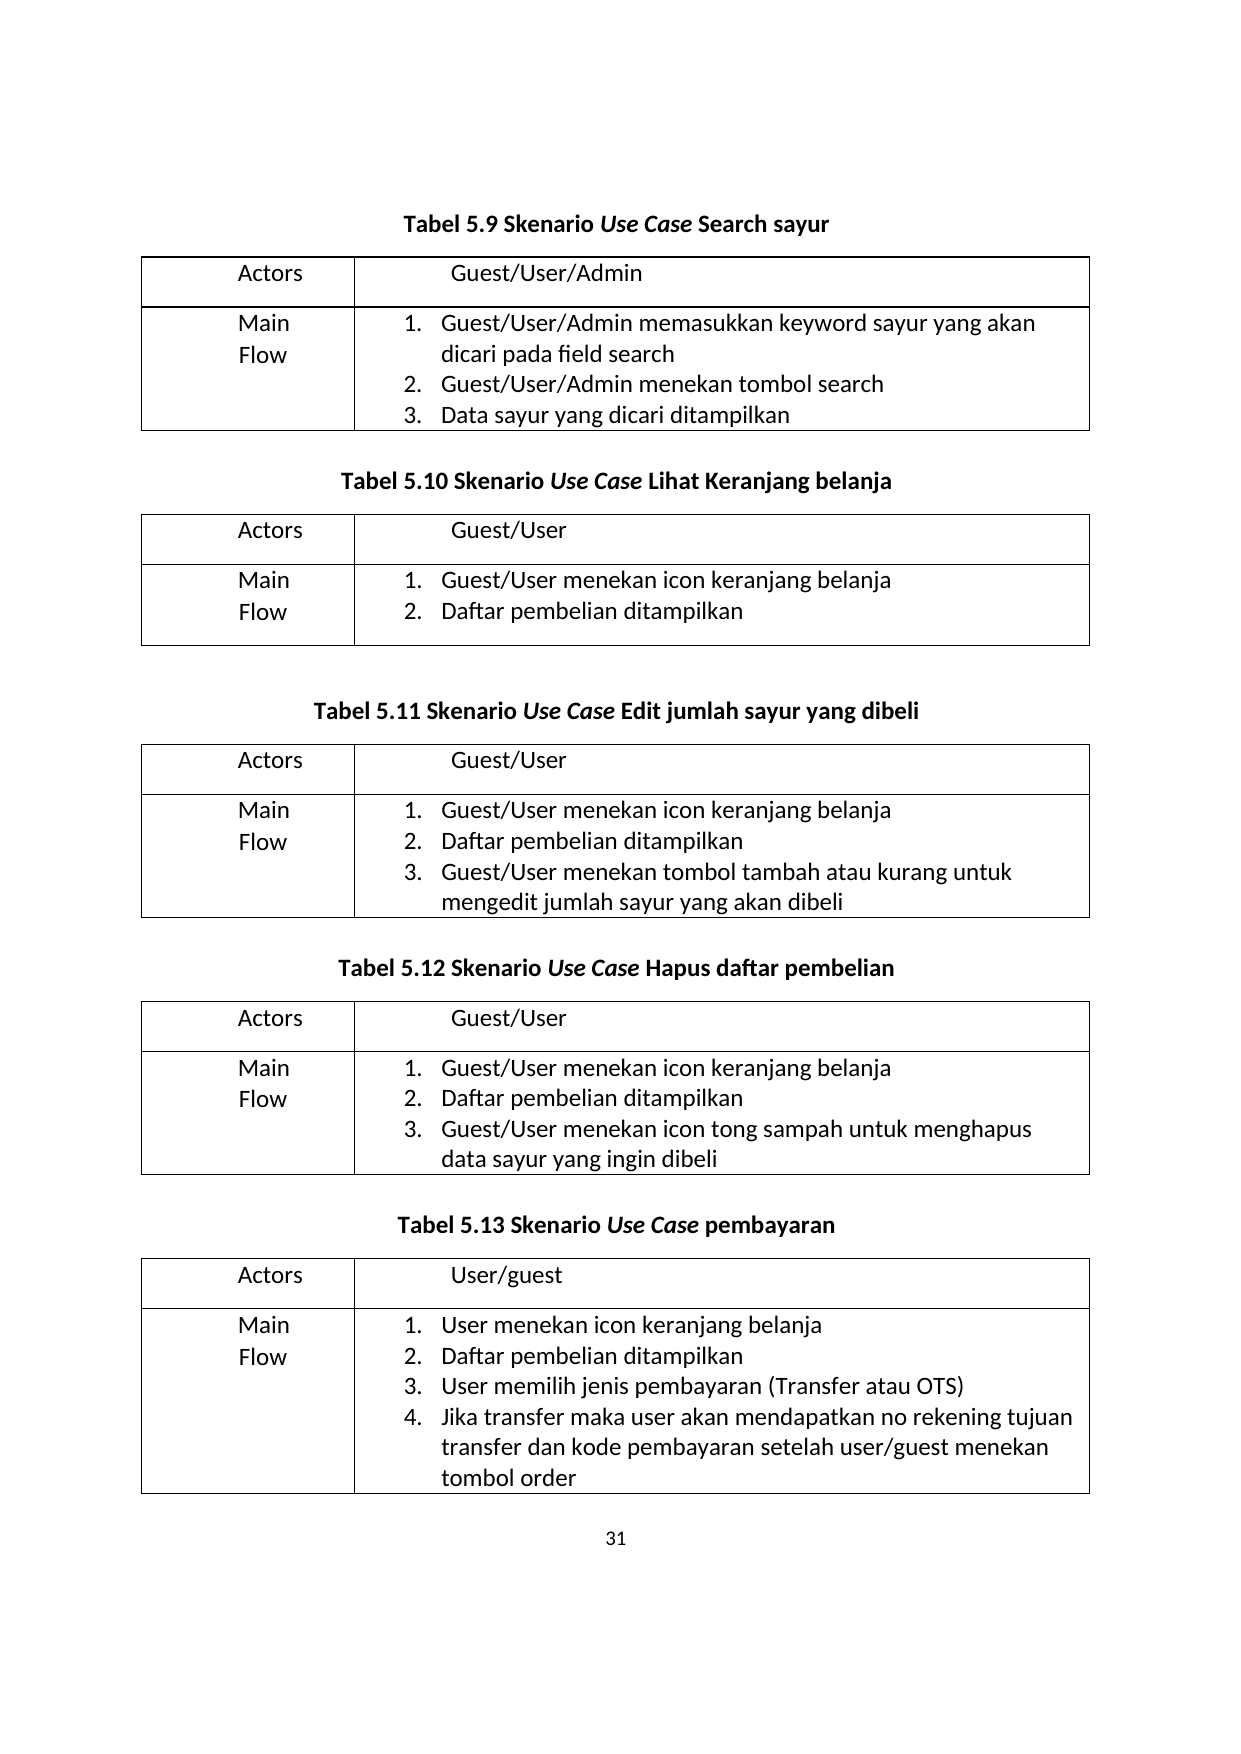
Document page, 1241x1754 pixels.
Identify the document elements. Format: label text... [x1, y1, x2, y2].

table_cell Main Flow [142, 1309, 354, 1492]
table_header Actors [142, 258, 354, 306]
table_header Actors [142, 1002, 354, 1051]
table_header Actors [142, 1259, 354, 1308]
table_header Guest/User/Admin [355, 258, 1089, 306]
text Tabel 5.9 Skenario Use Case Search sayur [141, 208, 1092, 238]
table_header Guest/User [355, 745, 1089, 793]
table_cell Guest/User menekan icon keranjang belanja Daftar pembelian ditampilkan Guest/User menekan icon tong sampah untuk menghapus data sayur yang ingin dibeli [355, 1052, 1089, 1174]
table_cell User menekan icon keranjang belanja Daftar pembelian ditampilkan User memilih jenis pembayaran (Transfer atau OTS) Jika transfer maka user akan mendapatkan no rekening tujuan transfer dan kode pembayaran setelah user/guest menekan tombol order [355, 1309, 1089, 1492]
table_cell Guest/User/Admin memasukkan keyword sayur yang akan dicari pada field search Guest/User/Admin menekan tombol search Data sayur yang dicari ditampilkan [355, 308, 1089, 429]
table_header Actors [142, 515, 354, 564]
table_header Guest/User [355, 515, 1089, 564]
table_cell Guest/User menekan icon keranjang belanja Daftar pembelian ditampilkan [355, 565, 1089, 645]
text Tabel 5.10 Skenario Use Case Lihat Keranjang belanja [141, 465, 1092, 495]
table_cell Guest/User menekan icon keranjang belanja Daftar pembelian ditampilkan Guest/User menekan tombol tambah atau kurang untuk mengedit jumlah sayur yang akan dibeli [355, 795, 1089, 917]
table_header User/guest [355, 1259, 1089, 1308]
table_cell Main Flow [142, 565, 354, 645]
table_cell Main Flow [142, 795, 354, 917]
text Tabel 5.13 Skenario Use Case pembayaran [141, 1209, 1092, 1240]
table_cell Main Flow [142, 1052, 354, 1174]
text Tabel 5.12 Skenario Use Case Hapus daftar pembelian [141, 952, 1092, 983]
table_header Guest/User [355, 1002, 1089, 1051]
text Tabel 5.11 Skenario Use Case Edit jumlah sayur yang dibeli [141, 695, 1092, 725]
table_header Actors [142, 745, 354, 793]
table_cell Main Flow [142, 308, 354, 429]
